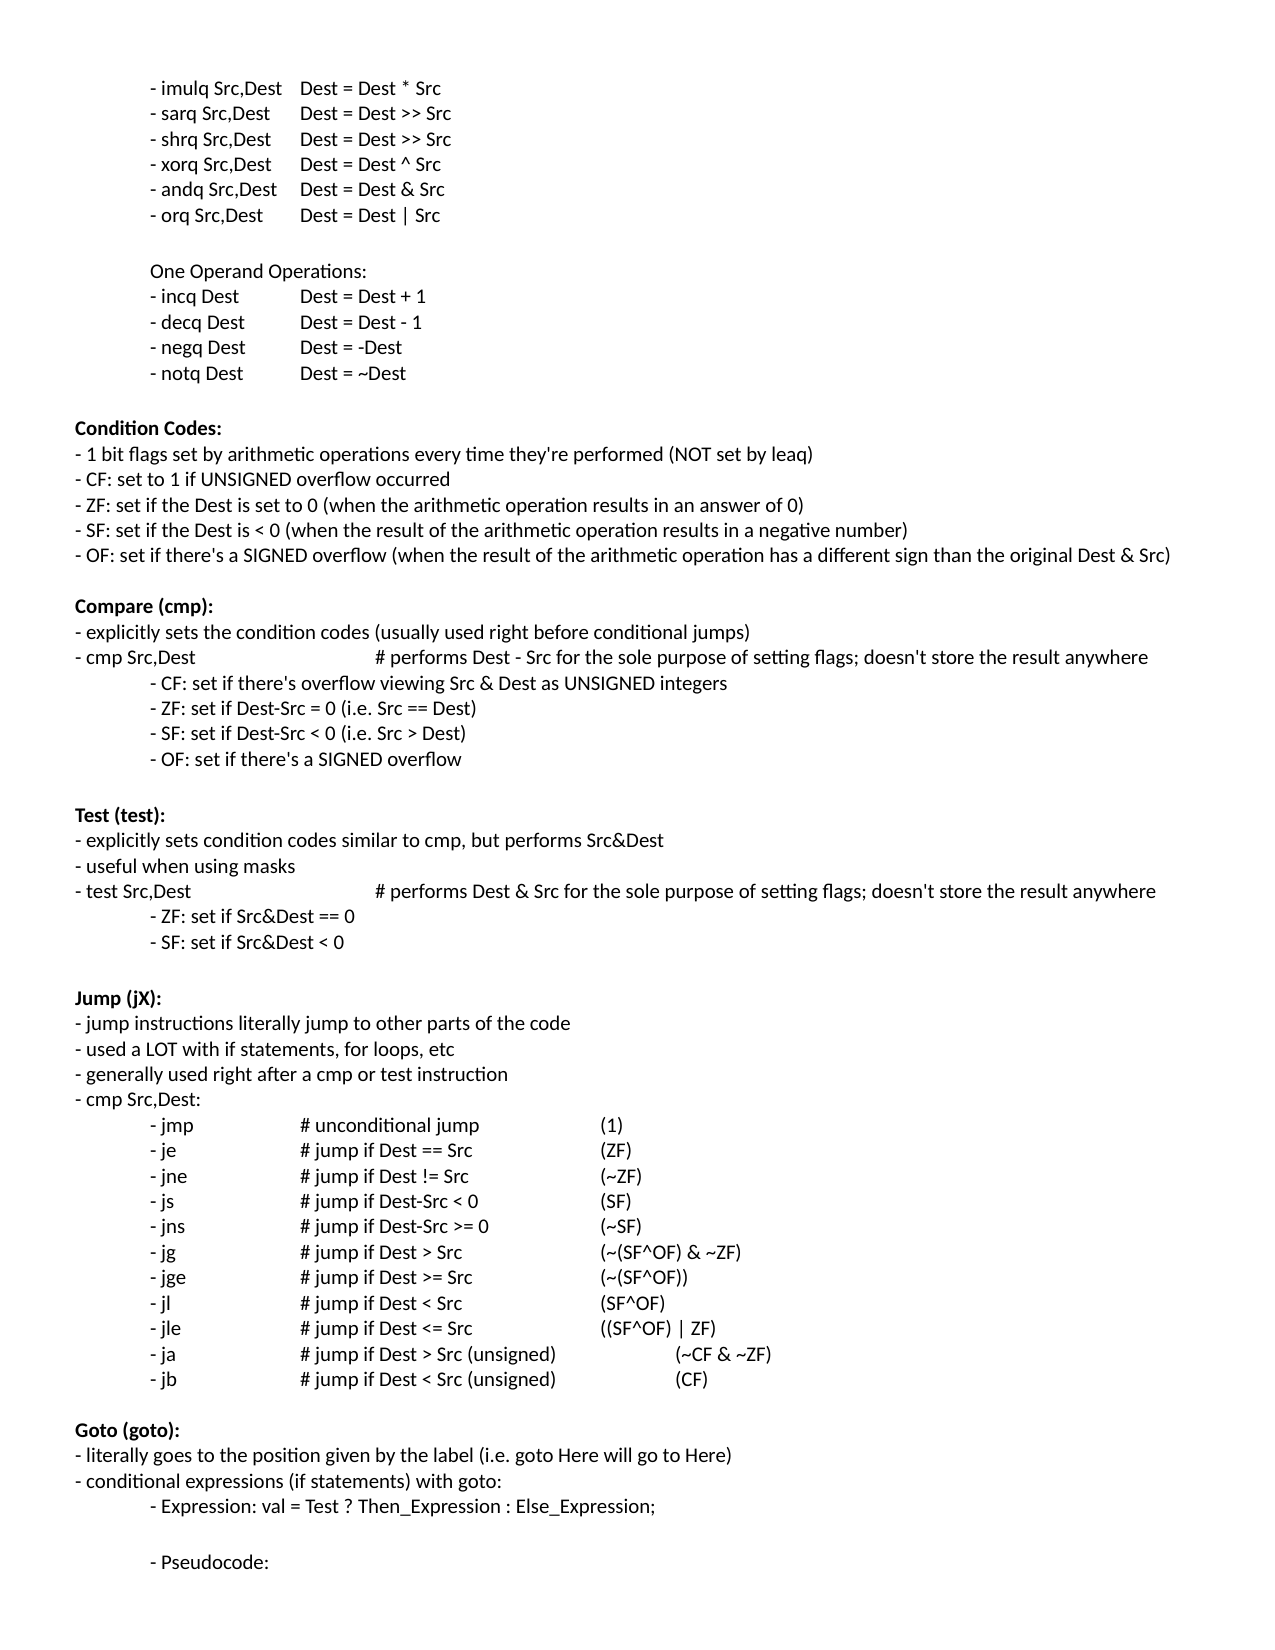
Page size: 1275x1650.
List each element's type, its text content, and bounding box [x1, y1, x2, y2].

text - ZF: set if Dest-Src = 0 (i.e. Src == Dest) [75, 695, 1200, 721]
text - literally goes to the position given by the label (i.e. goto Here will go to Here) [75, 1442, 1200, 1468]
text - shrq Src,Dest Dest = Dest >> Src [75, 126, 1200, 151]
text - imulq Src,Dest Dest = Dest * Src [75, 75, 1200, 100]
text - generally used right after a cmp or test instruction [75, 1061, 1200, 1087]
text - test Src,Dest # performs Dest & Src for the sole purpose of setting flags; doesn't store the result anywhere [75, 878, 1200, 904]
text - SF: set if the Dest is < 0 (when the result of the arithmetic operation results in a negative number) [75, 517, 1200, 543]
text - ZF: set if Src&Dest == 0 [75, 904, 1200, 929]
text - jl # jump if Dest < Src (SF^OF) [75, 1290, 1200, 1315]
text - CF: set if there's overflow viewing Src & Dest as UNSIGNED integers [75, 670, 1200, 695]
text - SF: set if Src&Dest < 0 [75, 929, 1200, 954]
text - sarq Src,Dest Dest = Dest >> Src [75, 100, 1200, 126]
text Test (test): [75, 802, 1200, 827]
text Condition Codes: [75, 416, 1200, 441]
text Jump (jX): [75, 985, 1200, 1010]
text - xorq Src,Dest Dest = Dest ^ Src [75, 151, 1200, 177]
text - jmp # unconditional jump (1) [75, 1112, 1200, 1137]
text - SF: set if Dest-Src < 0 (i.e. Src > Dest) [75, 721, 1200, 746]
text - jns # jump if Dest-Src >= 0 (~SF) [75, 1214, 1200, 1239]
text - jle # jump if Dest <= Src ((SF^OF) | ZF) [75, 1315, 1200, 1341]
text - js # jump if Dest-Src < 0 (SF) [75, 1188, 1200, 1214]
text - Expression: val = Test ? Then_Expression : Else_Expression; [75, 1493, 1200, 1519]
text - explicitly sets the condition codes (usually used right before conditional jumps) [75, 619, 1200, 644]
text - cmp Src,Dest # performs Dest - Src for the sole purpose of setting flags; doesn't store the result anywhere [75, 644, 1200, 670]
text - notq Dest Dest = ~Dest [75, 360, 1200, 385]
text - jump instructions literally jump to other parts of the code [75, 1010, 1200, 1036]
text - explicitly sets condition codes similar to cmp, but performs Src&Dest [75, 827, 1200, 853]
text - jg # jump if Dest > Src (~(SF^OF) & ~ZF) [75, 1239, 1200, 1264]
text Goto (goto): [75, 1417, 1200, 1442]
text - andq Src,Dest Dest = Dest & Src [75, 177, 1200, 202]
text - incq Dest Dest = Dest + 1 [75, 283, 1200, 309]
text - useful when using masks [75, 853, 1200, 878]
text - OF: set if there's a SIGNED overflow (when the result of the arithmetic operation has a different sign than the original Dest & Src) [75, 543, 1200, 568]
text Compare (cmp): [75, 593, 1200, 619]
text - decq Dest Dest = Dest - 1 [75, 309, 1200, 334]
text - jne # jump if Dest != Src (~ZF) [75, 1163, 1200, 1188]
text - je # jump if Dest == Src (ZF) [75, 1137, 1200, 1163]
text One Operand Operations: [75, 258, 1200, 283]
text - 1 bit flags set by arithmetic operations every time they're performed (NOT set by leaq) [75, 441, 1200, 466]
text - jge # jump if Dest >= Src (~(SF^OF)) [75, 1264, 1200, 1290]
text - CF: set to 1 if UNSIGNED overflow occurred [75, 466, 1200, 492]
text - cmp Src,Dest: [75, 1087, 1200, 1112]
text - ZF: set if the Dest is set to 0 (when the arithmetic operation results in an answer of 0) [75, 492, 1200, 517]
text - ja # jump if Dest > Src (unsigned) (~CF & ~ZF) [75, 1341, 1200, 1366]
text - negq Dest Dest = -Dest [75, 334, 1200, 360]
text - jb # jump if Dest < Src (unsigned) (CF) [75, 1366, 1200, 1392]
text - orq Src,Dest Dest = Dest | Src [75, 202, 1200, 227]
text - Pseudocode: [75, 1549, 1200, 1575]
text - used a LOT with if statements, for loops, etc [75, 1036, 1200, 1061]
text - OF: set if there's a SIGNED overflow [75, 746, 1200, 771]
text - conditional expressions (if statements) with goto: [75, 1468, 1200, 1493]
